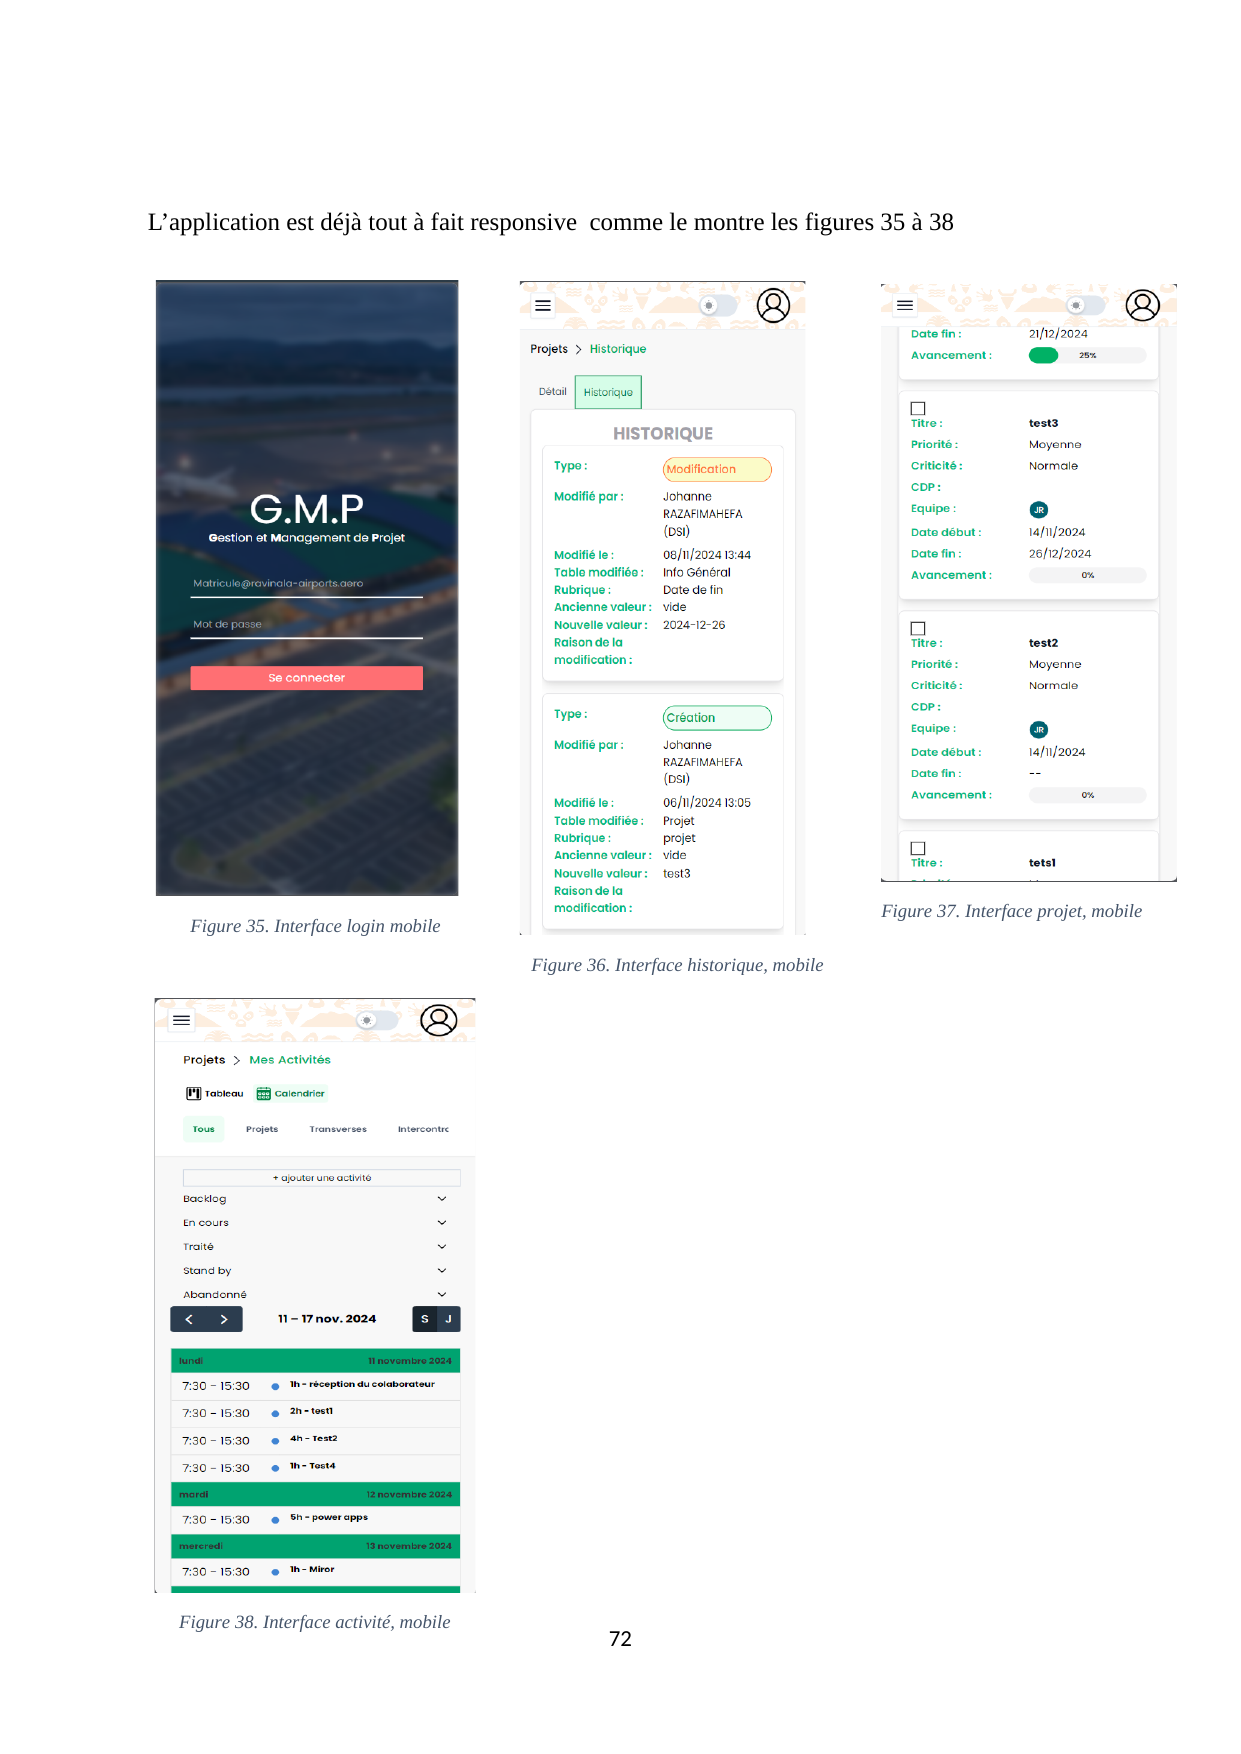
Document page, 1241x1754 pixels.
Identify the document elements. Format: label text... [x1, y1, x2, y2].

text L’application est déjà tout à fait responsive comme le montre les figures 35 à 38 [148, 207, 1093, 236]
picture [154, 998, 476, 1593]
picture [881, 284, 1177, 882]
picture [519, 281, 806, 935]
picture [155, 280, 459, 896]
